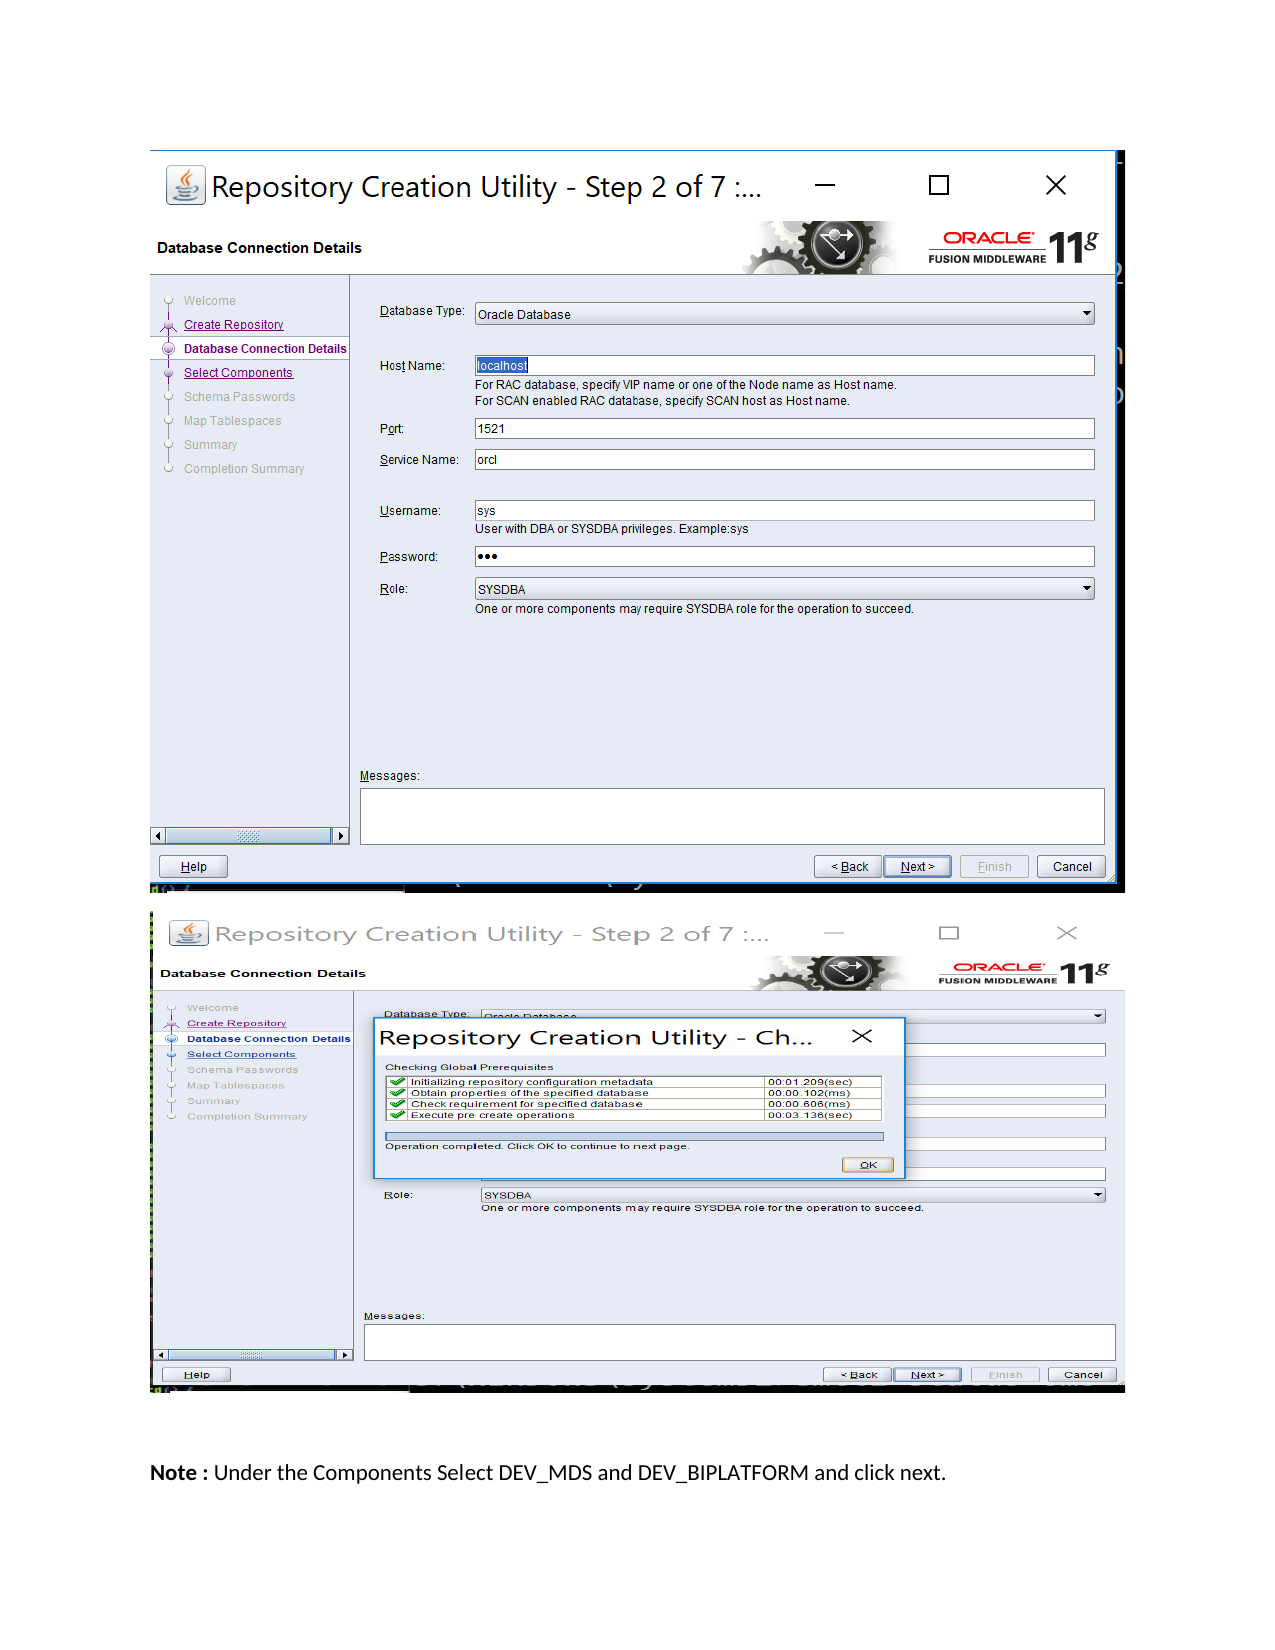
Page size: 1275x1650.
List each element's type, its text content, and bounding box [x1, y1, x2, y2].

picture [150, 150, 1125, 893]
text Note : Under the Components Select DEV_MDS and DEV_BIPLATFORM and click next. [150, 1458, 1125, 1487]
picture [150, 911, 1125, 1393]
